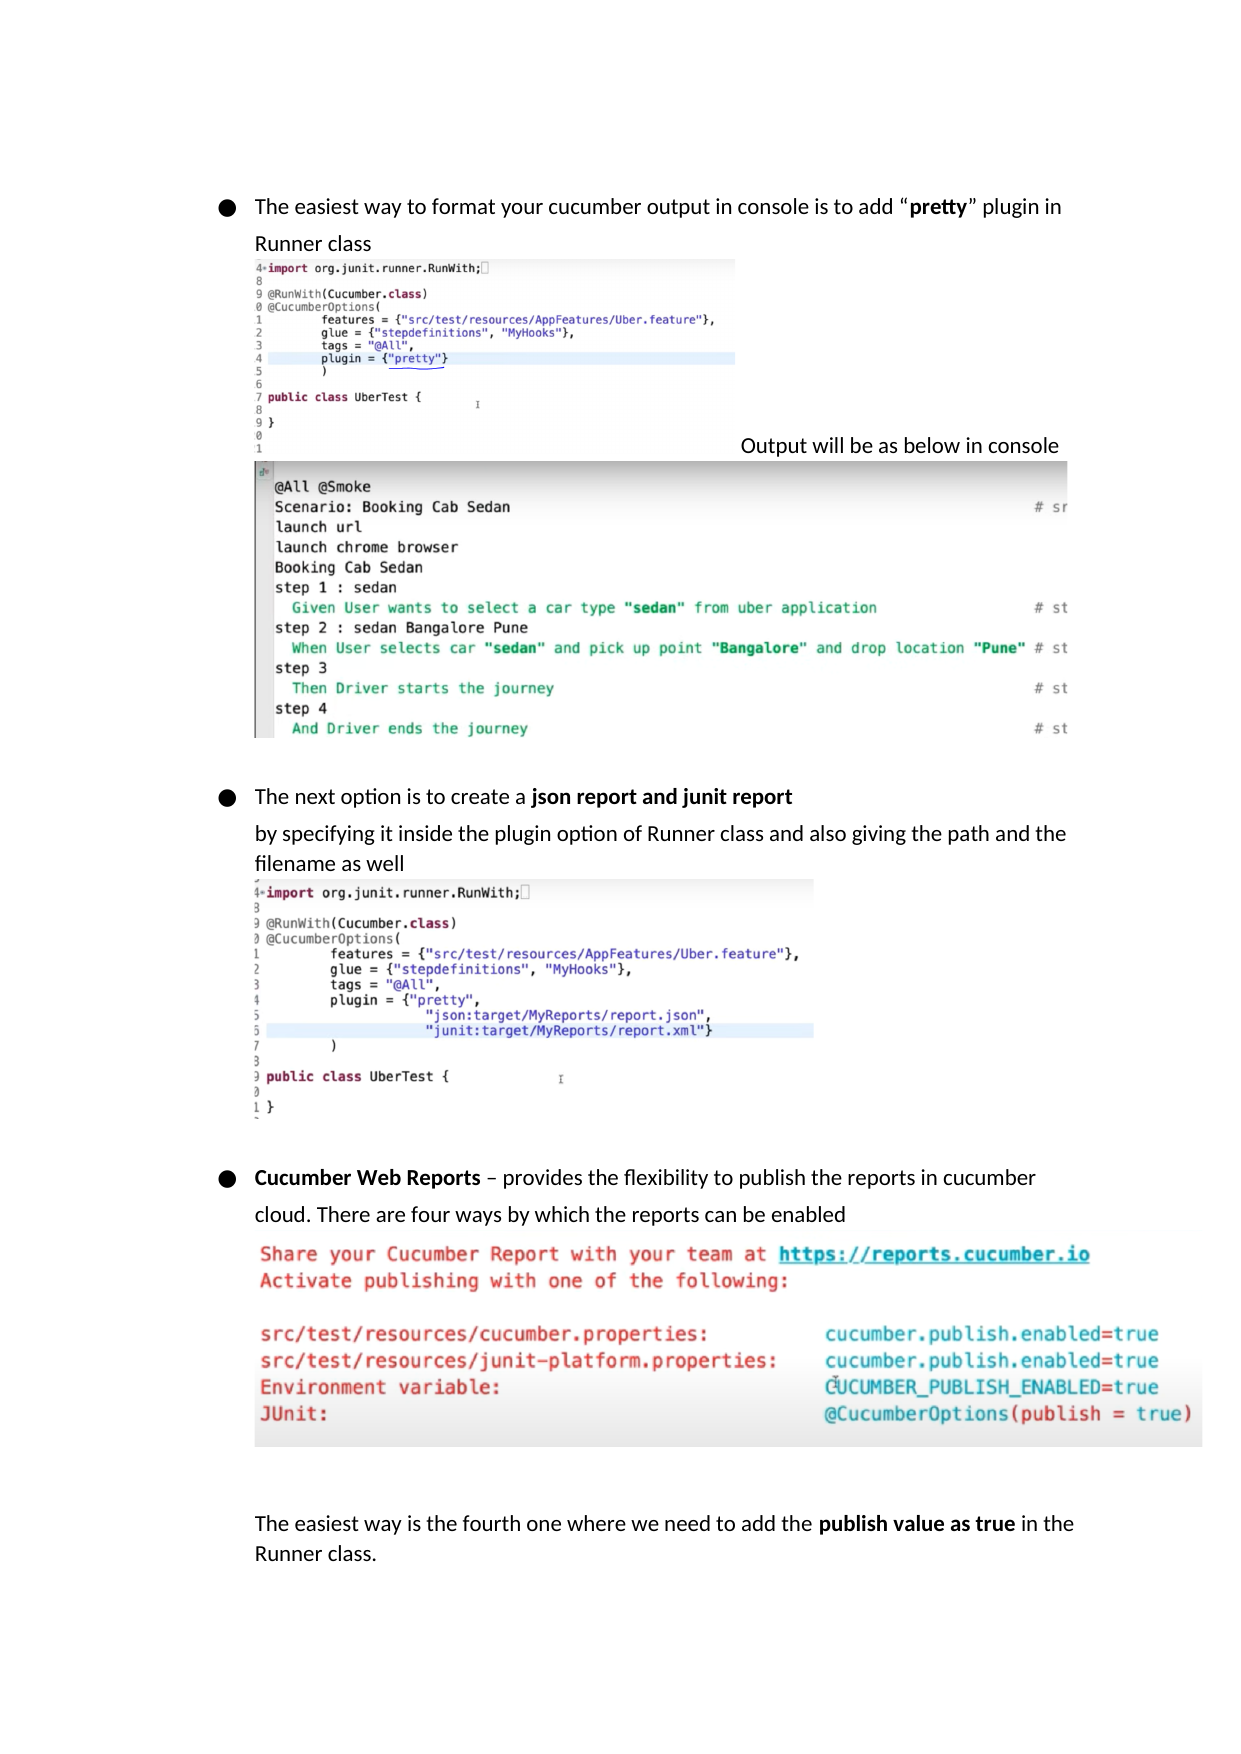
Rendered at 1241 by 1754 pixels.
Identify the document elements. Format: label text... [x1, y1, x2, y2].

list The next option is to create a json report and junit report by specifying it inside the plugin option of Runner class and also giving the path and the filename as well [217, 770, 1090, 877]
list Cucumber Web Reports – provides the flexibility to publish the reports in cucumber cloud. There are four ways by which the reports can be enabled [217, 1151, 1090, 1228]
list The easiest way to format your cucumber output in console is to add “pretty” plugin in Runner class [217, 180, 1090, 257]
picture [254, 259, 736, 454]
picture [254, 879, 814, 1119]
picture [254, 461, 1068, 738]
text The easiest way is the fourth one where we need to add the publish value as true in the Runner class. [254, 1509, 1090, 1567]
picture [254, 1230, 1203, 1447]
